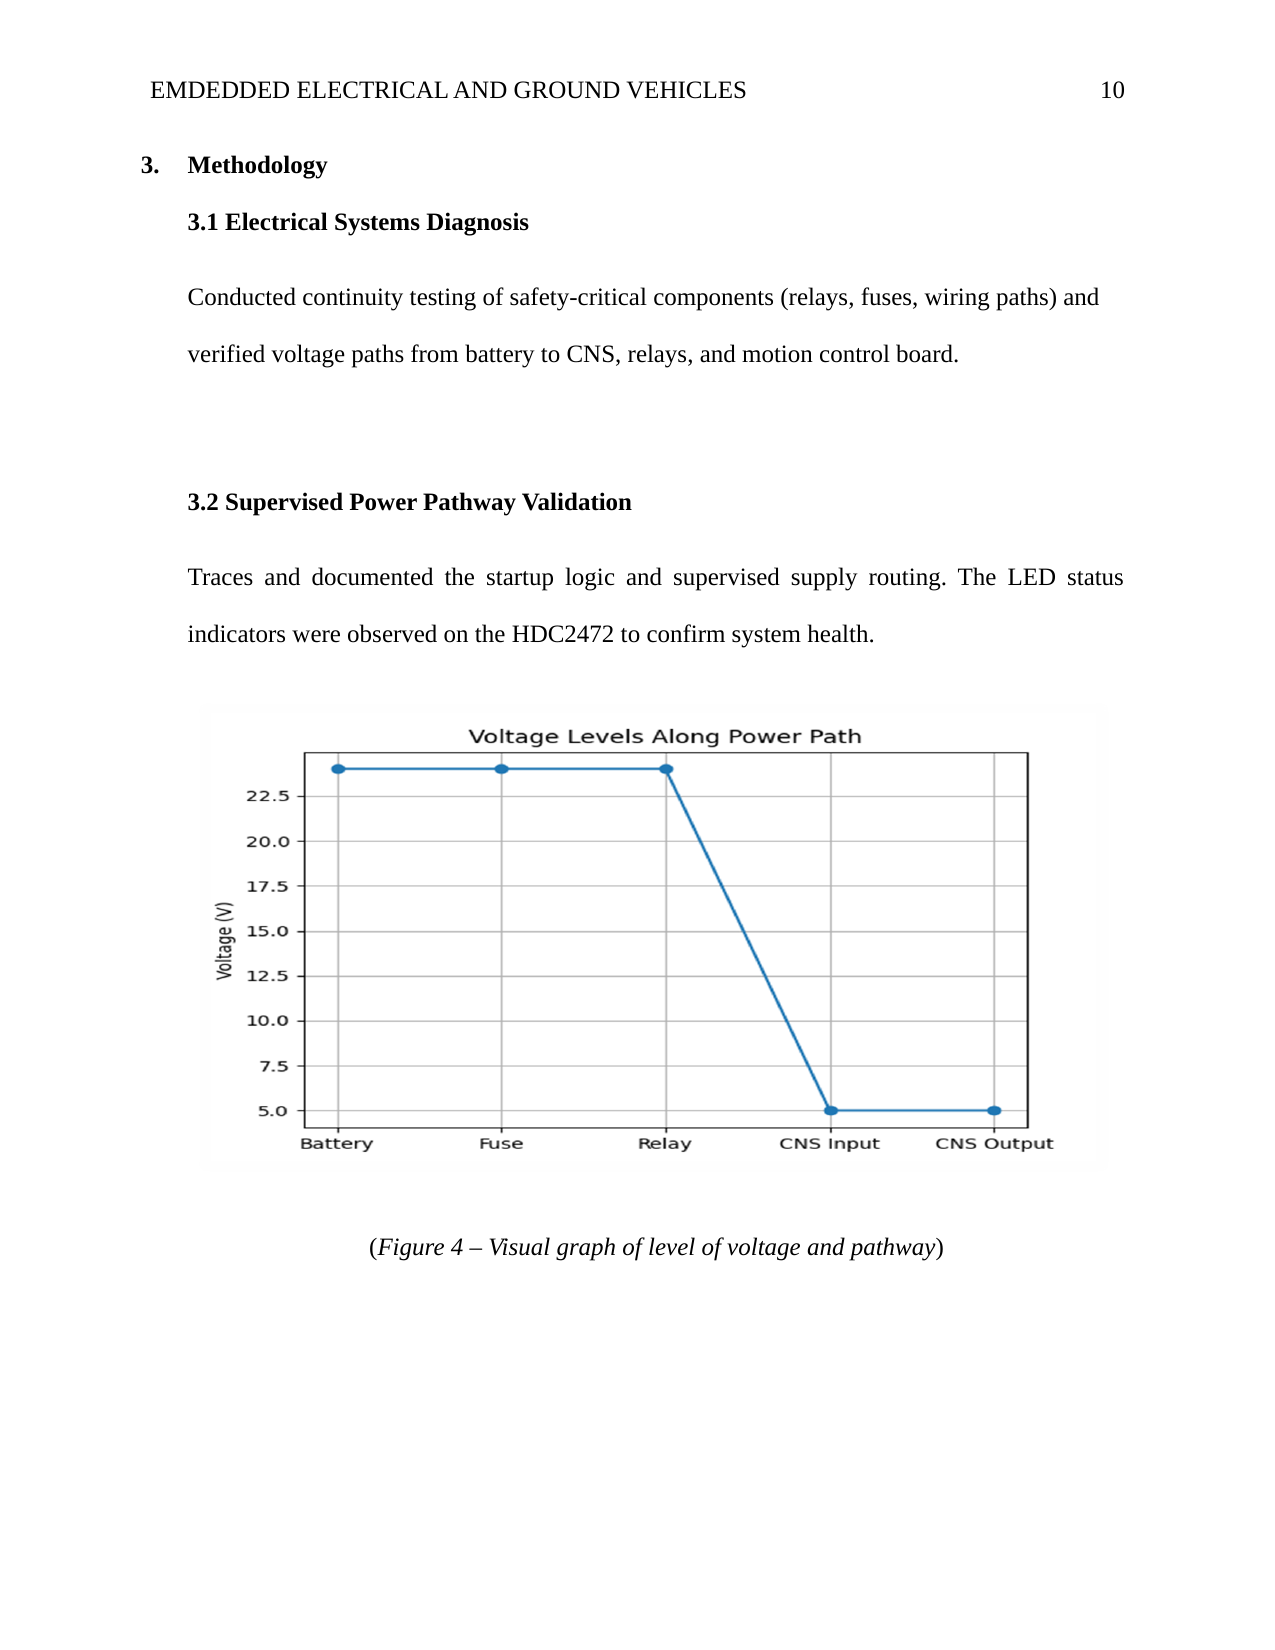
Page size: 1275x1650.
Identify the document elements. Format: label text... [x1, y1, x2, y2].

list Supervised Power Pathway Validation [187, 487, 1125, 516]
text Conducted continuity testing of safety-critical components (relays, fuses, wiring paths) and verified voltage paths from battery to CNS, relays, and motion control board. [187, 282, 1125, 368]
text (Figure 4 – Visual graph of level of voltage and pathway) [187, 1232, 1125, 1260]
list Methodology [141, 150, 1125, 179]
list Electrical Systems Diagnosis [187, 207, 1125, 236]
text Traces and documented the startup logic and supervised supply routing. The LED status indicators were observed on the HDC2472 to confirm system health. [187, 562, 1125, 648]
picture [187, 693, 1120, 1181]
